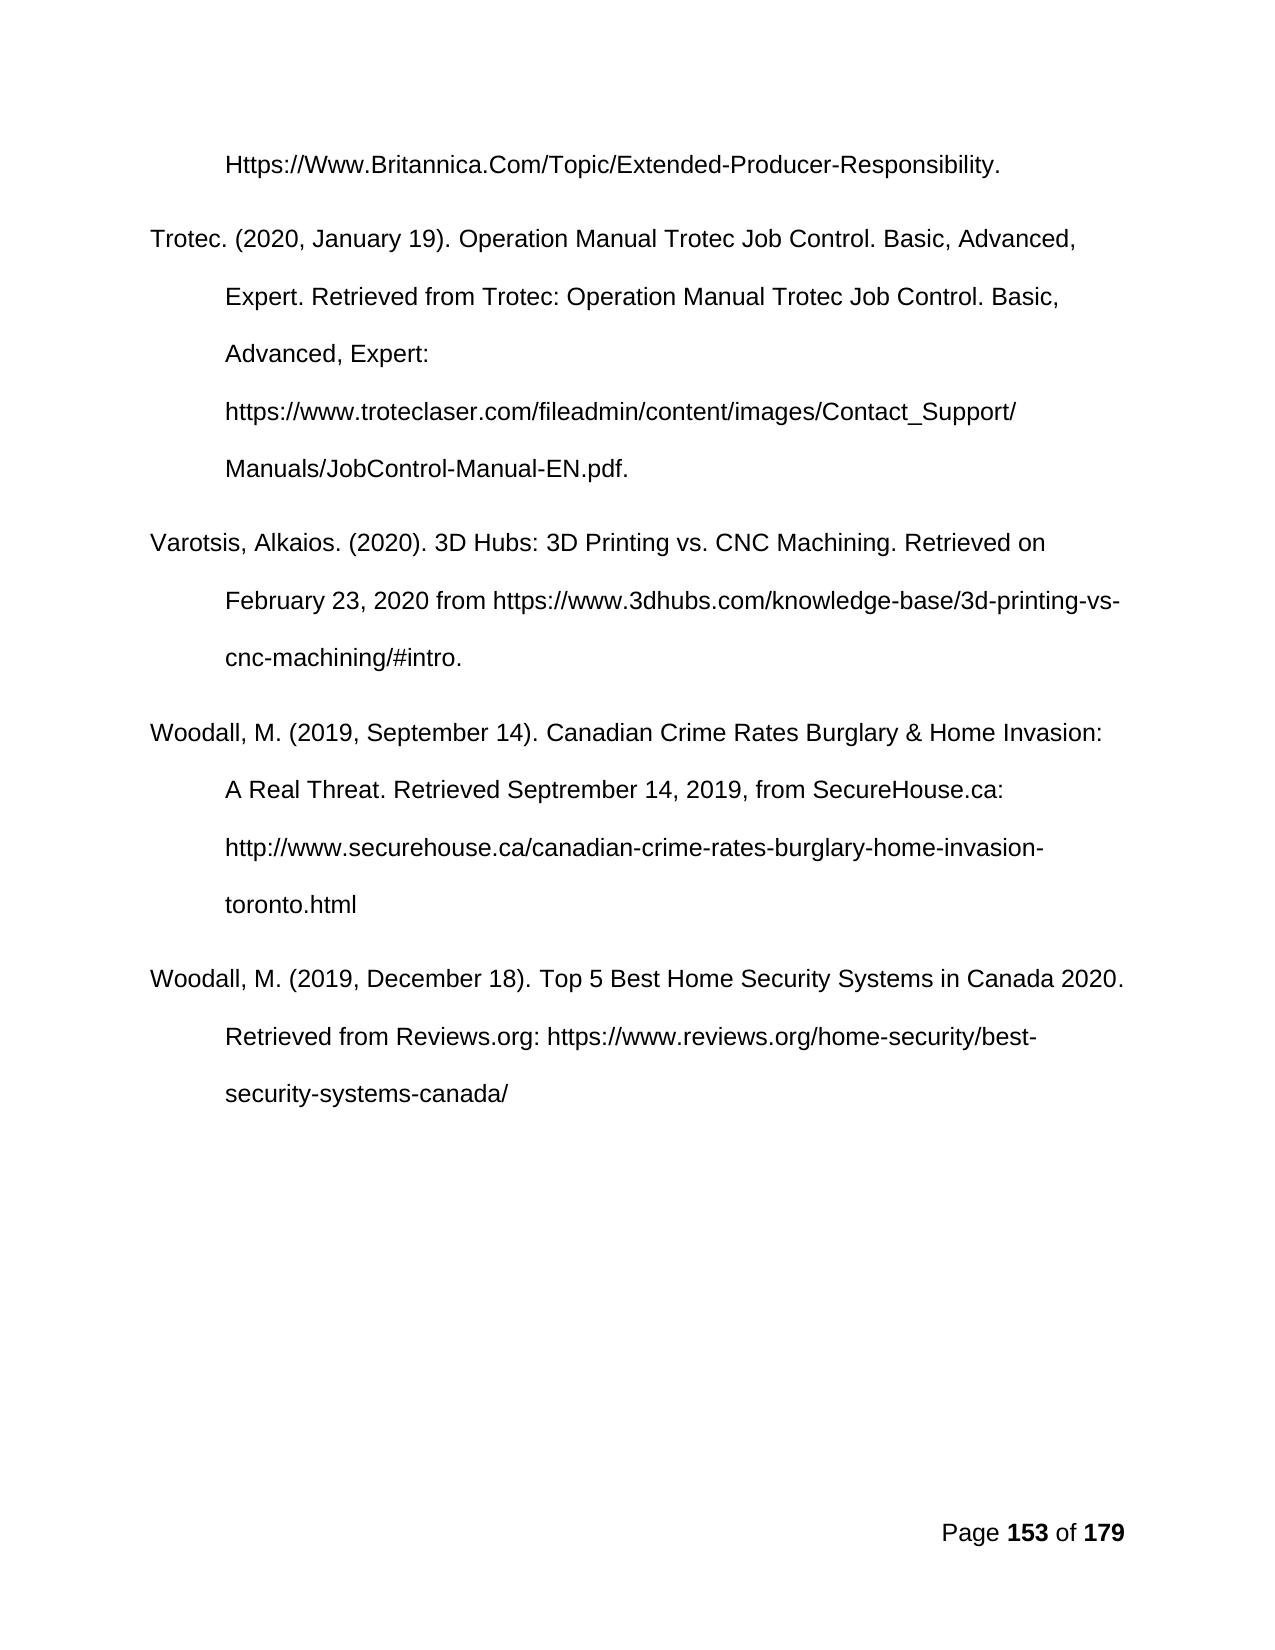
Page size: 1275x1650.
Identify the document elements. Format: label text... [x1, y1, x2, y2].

text Woodall, M. (2019, December 18). Top 5 Best Home Security Systems in Canada 2020. Retrieved from Reviews.org: https://www.reviews.org/home-security/best-security-systems-canada/ [150, 964, 1125, 1108]
text Varotsis, Alkaios. (2020). 3D Hubs: 3D Printing vs. CNC Machining. Retrieved on February 23, 2020 from https://www.3dhubs.com/knowledge-base/3d-printing-vs-cnc-machining/#intro. [150, 528, 1125, 672]
text Trotec. (2020, January 19). Operation Manual Trotec Job Control. Basic, Advanced, Expert. Retrieved from Trotec: Operation Manual Trotec Job Control. Basic, Advanced, Expert: https://www.troteclaser.com/fileadmin/content/images/Contact_Support/Manuals/JobControl-Manual-EN.pdf. [150, 224, 1125, 483]
text Woodall, M. (2019, September 14). Canadian Crime Rates Burglary & Home Invasion: A Real Threat. Retrieved Septrember 14, 2019, from SecureHouse.ca: http://www.securehouse.ca/canadian-crime-rates-burglary-home-invasion-toronto.html [150, 717, 1125, 919]
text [150, 150, 1125, 179]
